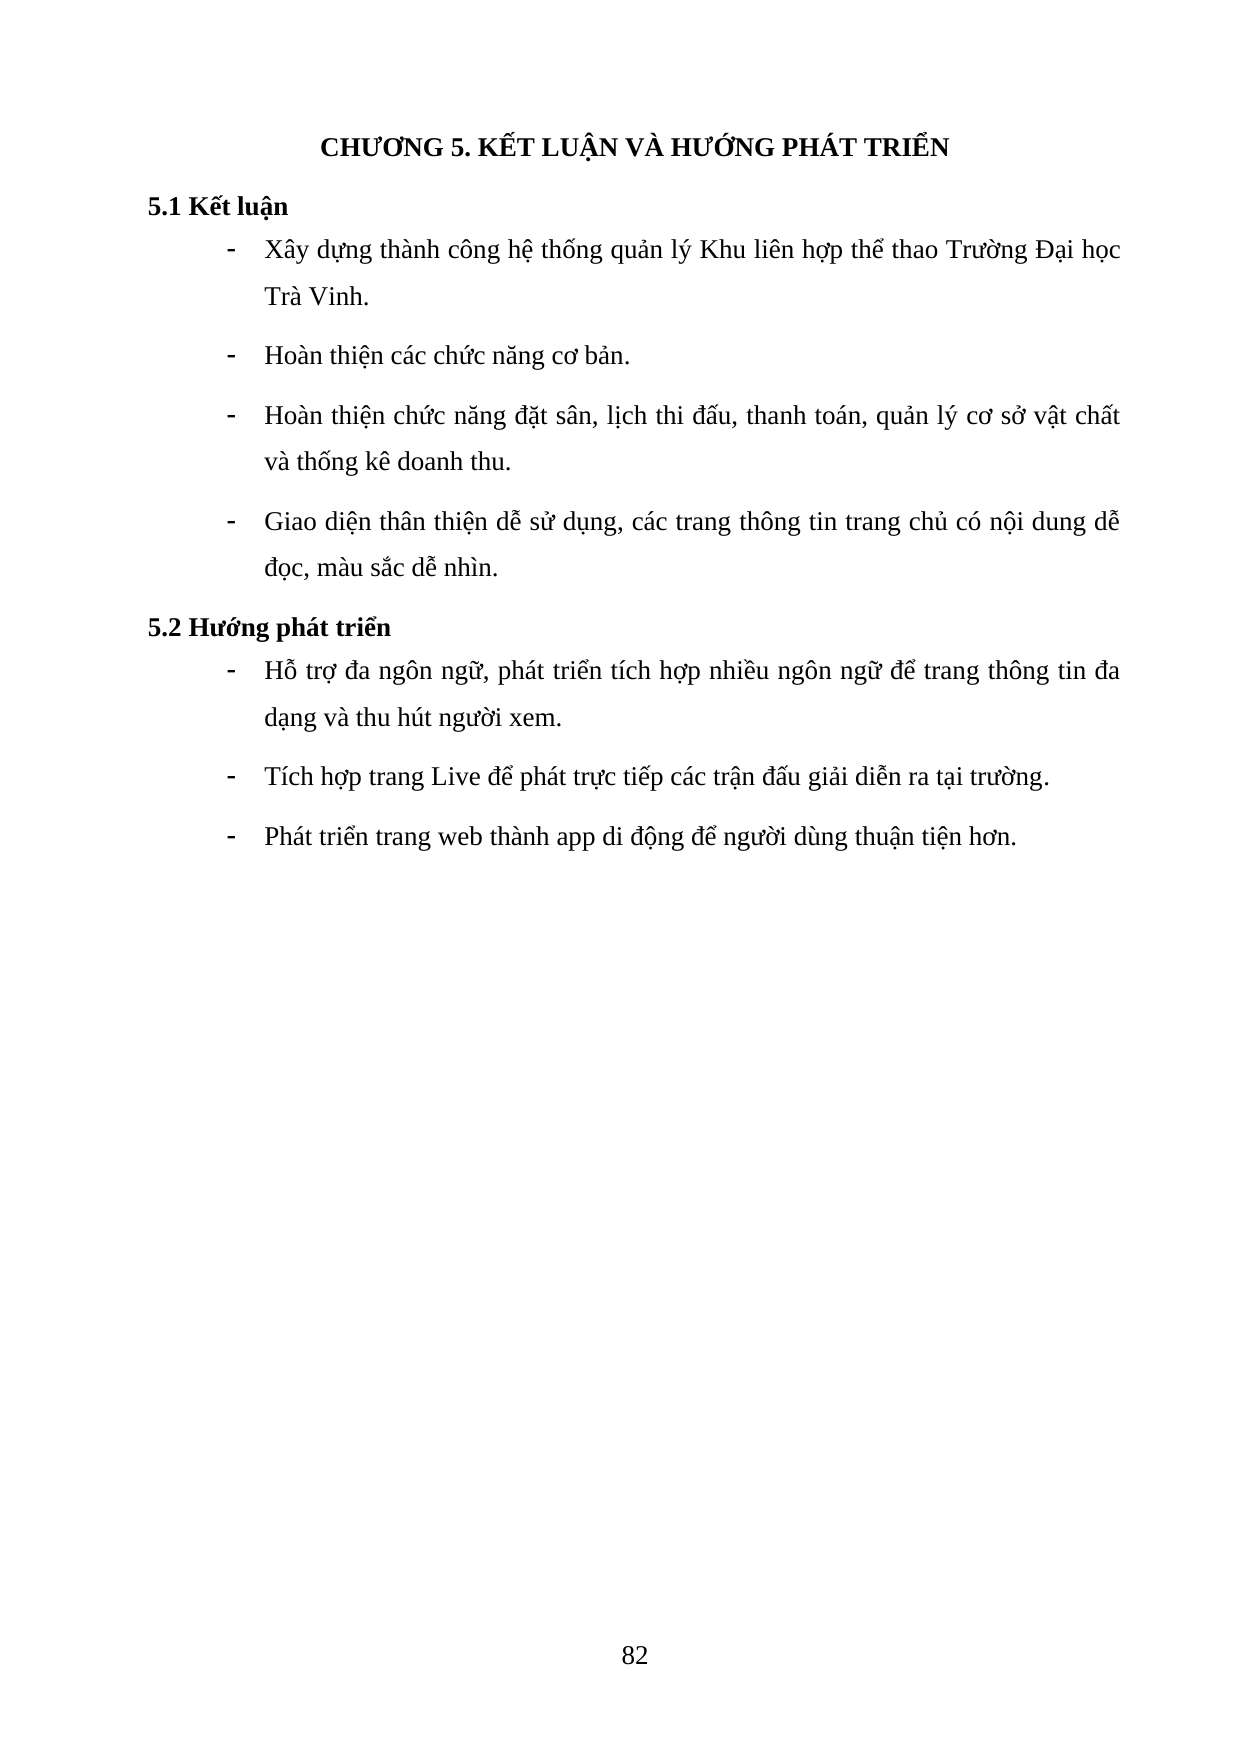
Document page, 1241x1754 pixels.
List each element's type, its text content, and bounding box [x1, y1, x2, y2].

list Hoàn thiện chức năng đặt sân, lịch thi đấu, thanh toán, quản lý cơ sở vật chất và thống kê doanh thu. [227, 399, 1122, 477]
subtitle 5.1 Kết luận [148, 190, 1122, 221]
list Tích hợp trang Live để phát trực tiếp các trận đấu giải diễn ra tại trường. [227, 760, 1122, 791]
subtitle CHƯƠNG 5. KẾT LUẬN VÀ HƯỚNG PHÁT TRIỂN [148, 131, 1122, 162]
list Hỗ trợ đa ngôn ngữ, phát triển tích hợp nhiều ngôn ngữ để trang thông tin đa dạng và thu hút người xem. [227, 654, 1122, 732]
list Hoàn thiện các chức năng cơ bản. [227, 339, 1122, 371]
subtitle 5.2 Hướng phát triển [148, 611, 1122, 642]
list Xây dựng thành công hệ thống quản lý Khu liên hợp thể thao Trường Đại học Trà Vinh. [227, 233, 1122, 311]
list Phát triển trang web thành app di động để người dùng thuận tiện hơn. [227, 819, 1122, 851]
list Giao diện thân thiện dễ sử dụng, các trang thông tin trang chủ có nội dung dễ đọc, màu sắc dễ nhìn. [227, 505, 1122, 583]
